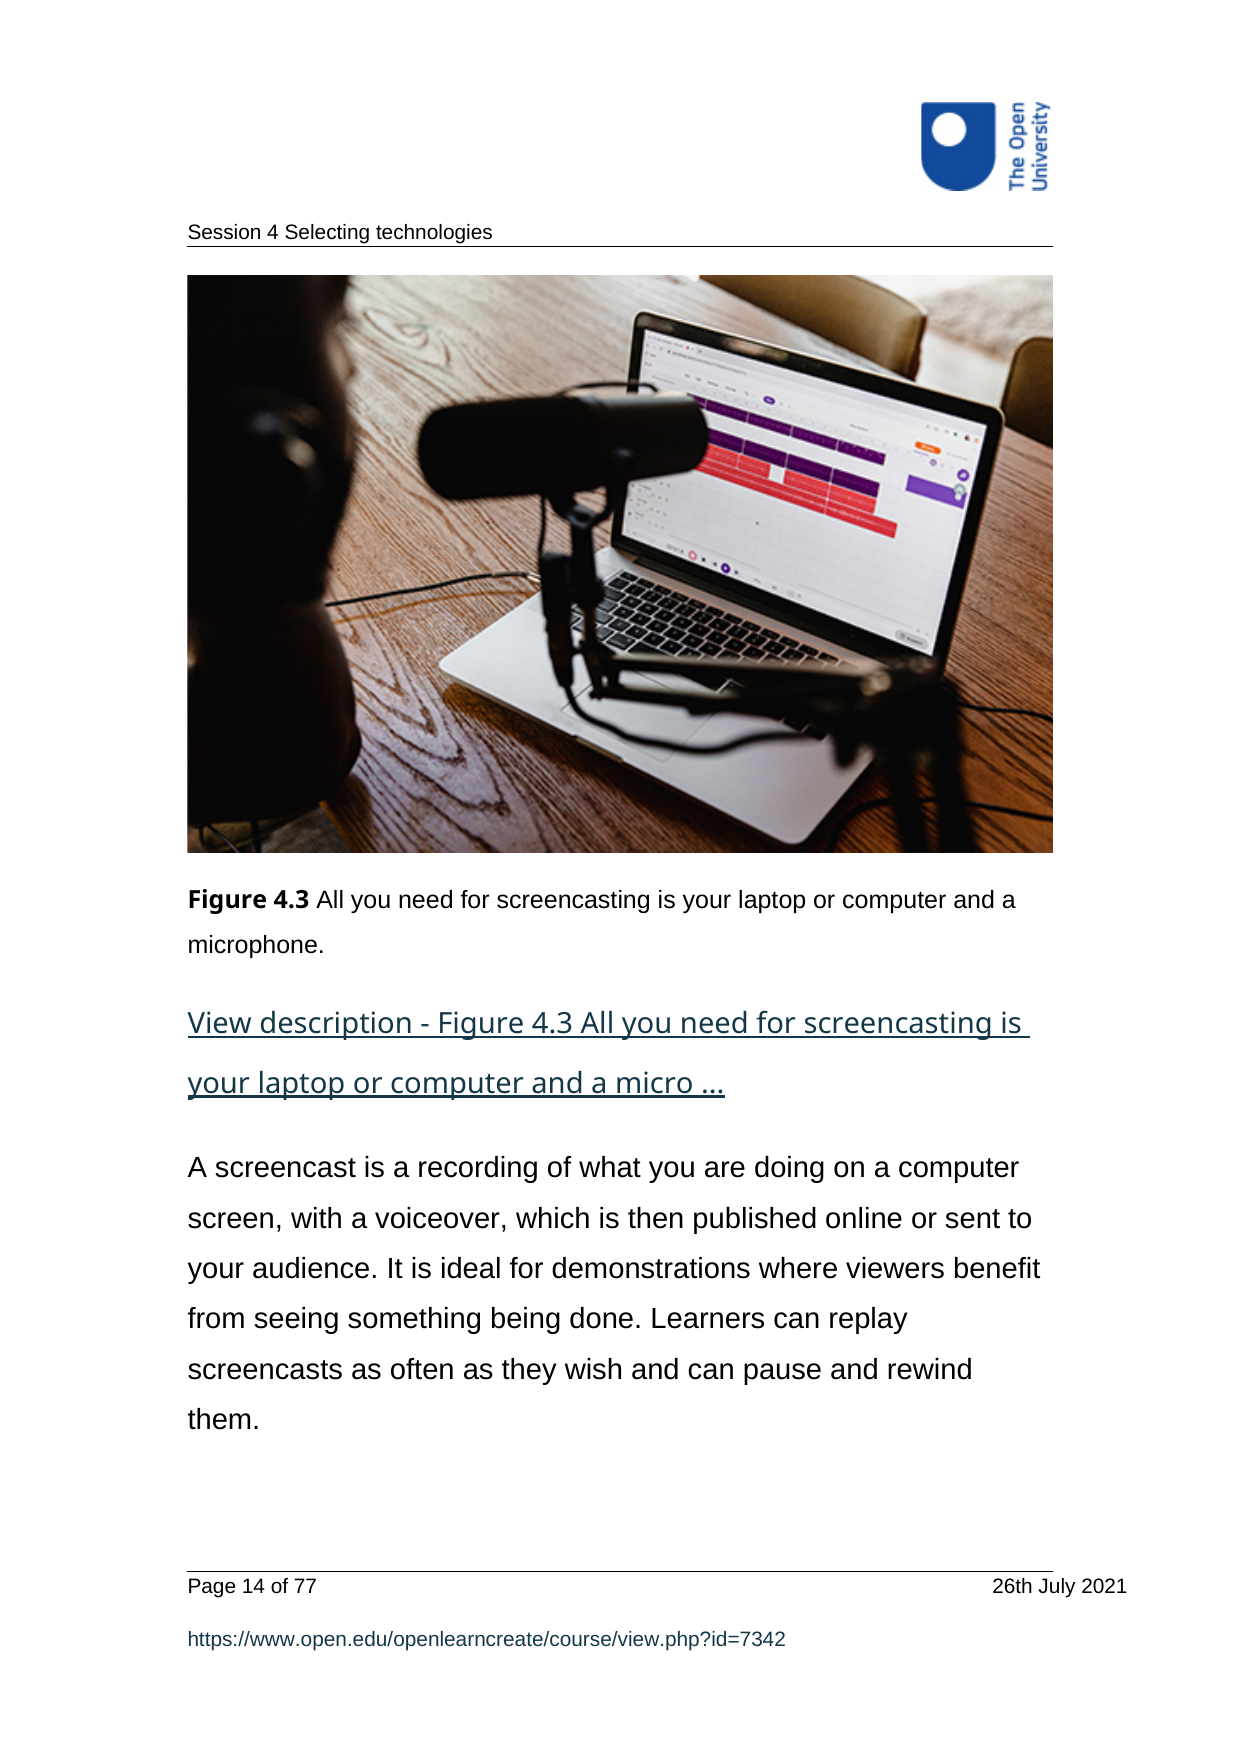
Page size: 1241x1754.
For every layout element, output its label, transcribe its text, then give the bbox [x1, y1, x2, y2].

text View description - Figure 4.3 All you need for screencasting is your laptop or computer and a micro ... [187, 1002, 1053, 1102]
text Figure 4.3 All you need for screencasting is your laptop or computer and a microphone. [187, 882, 1053, 959]
text A screencast is a recording of what you are doing on a computer screen, with a voiceover, which is then published online or sent to your audience. It is ideal for demonstrations where viewers benefit from seeing something being done. Learners can replay screencasts as often as they wish and can pause and rewind them. [187, 1151, 1053, 1436]
picture [921, 102, 1052, 191]
picture [187, 275, 1053, 853]
